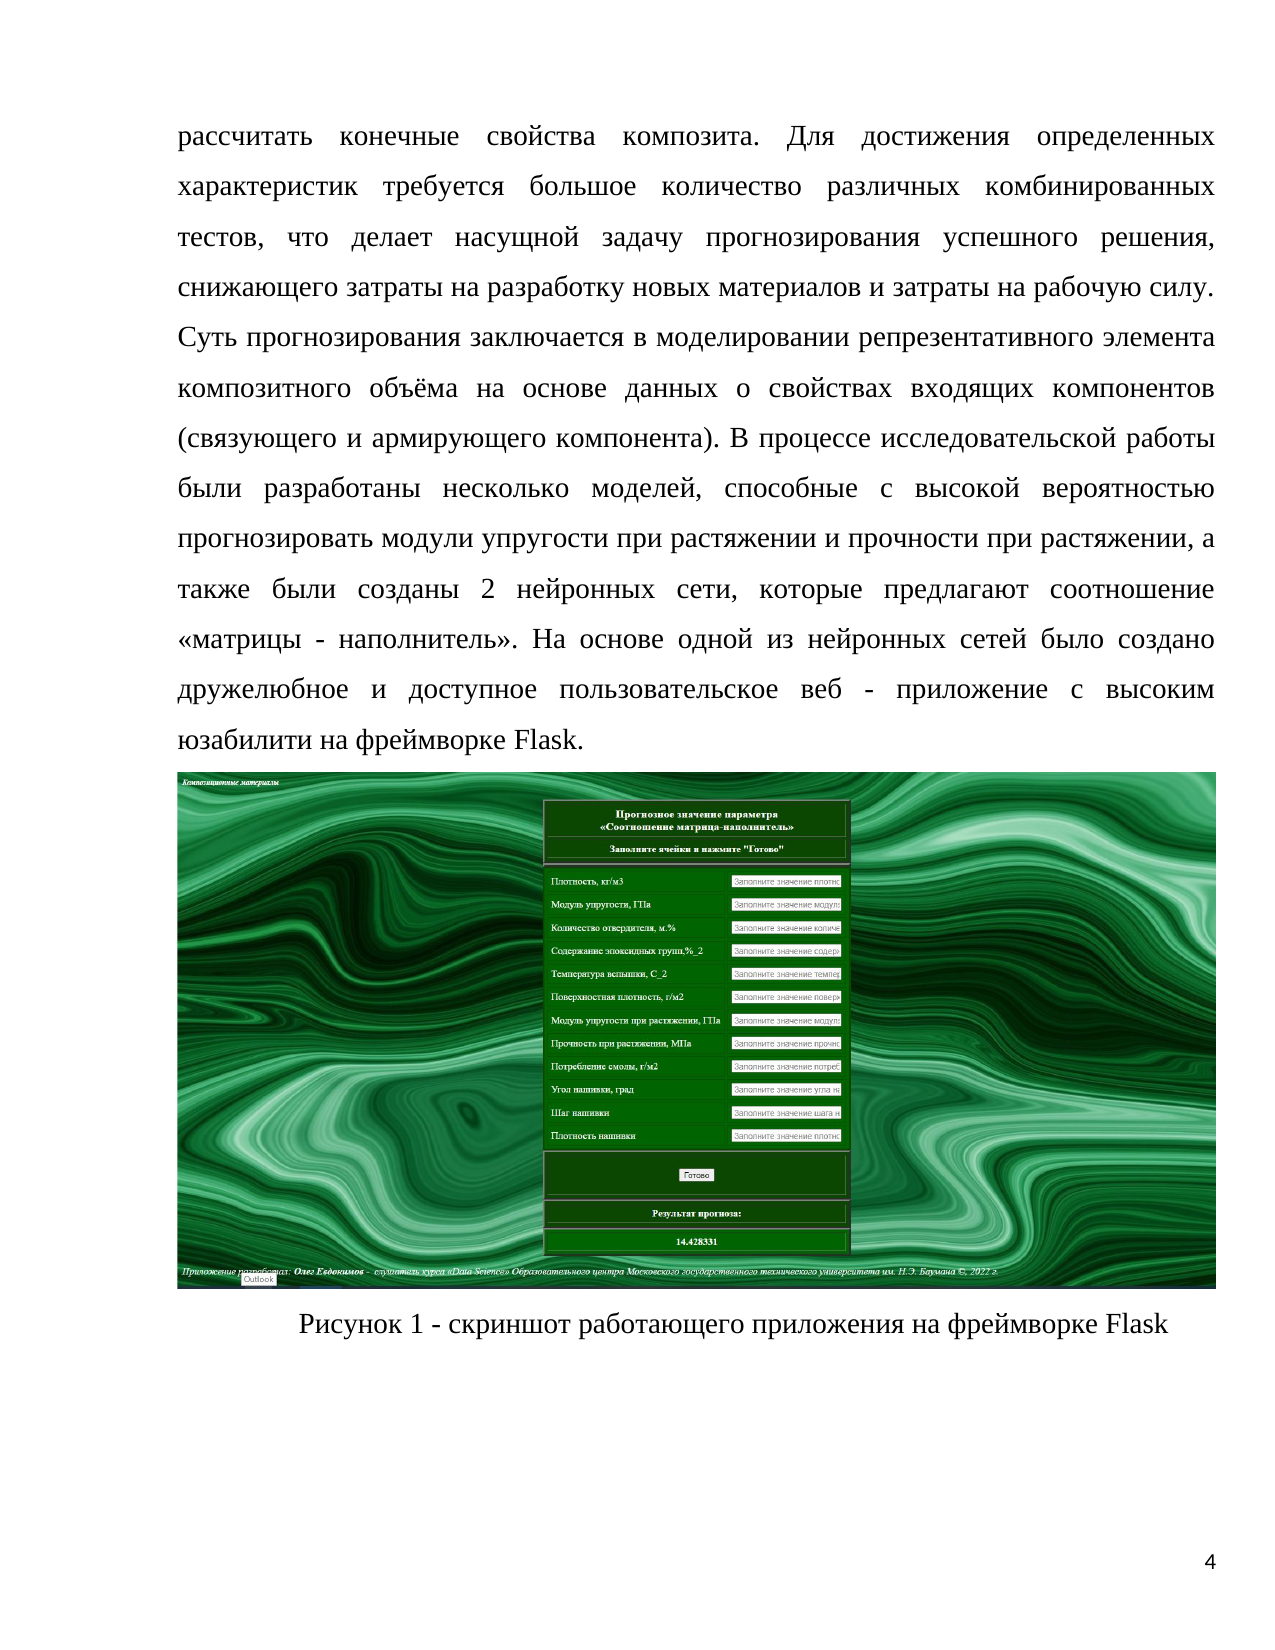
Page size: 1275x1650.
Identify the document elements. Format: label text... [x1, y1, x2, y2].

picture [177, 772, 1216, 1289]
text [177, 118, 1216, 755]
text Рисунок - скриншот работающего приложения на фреймворке Flask [177, 1306, 1216, 1339]
